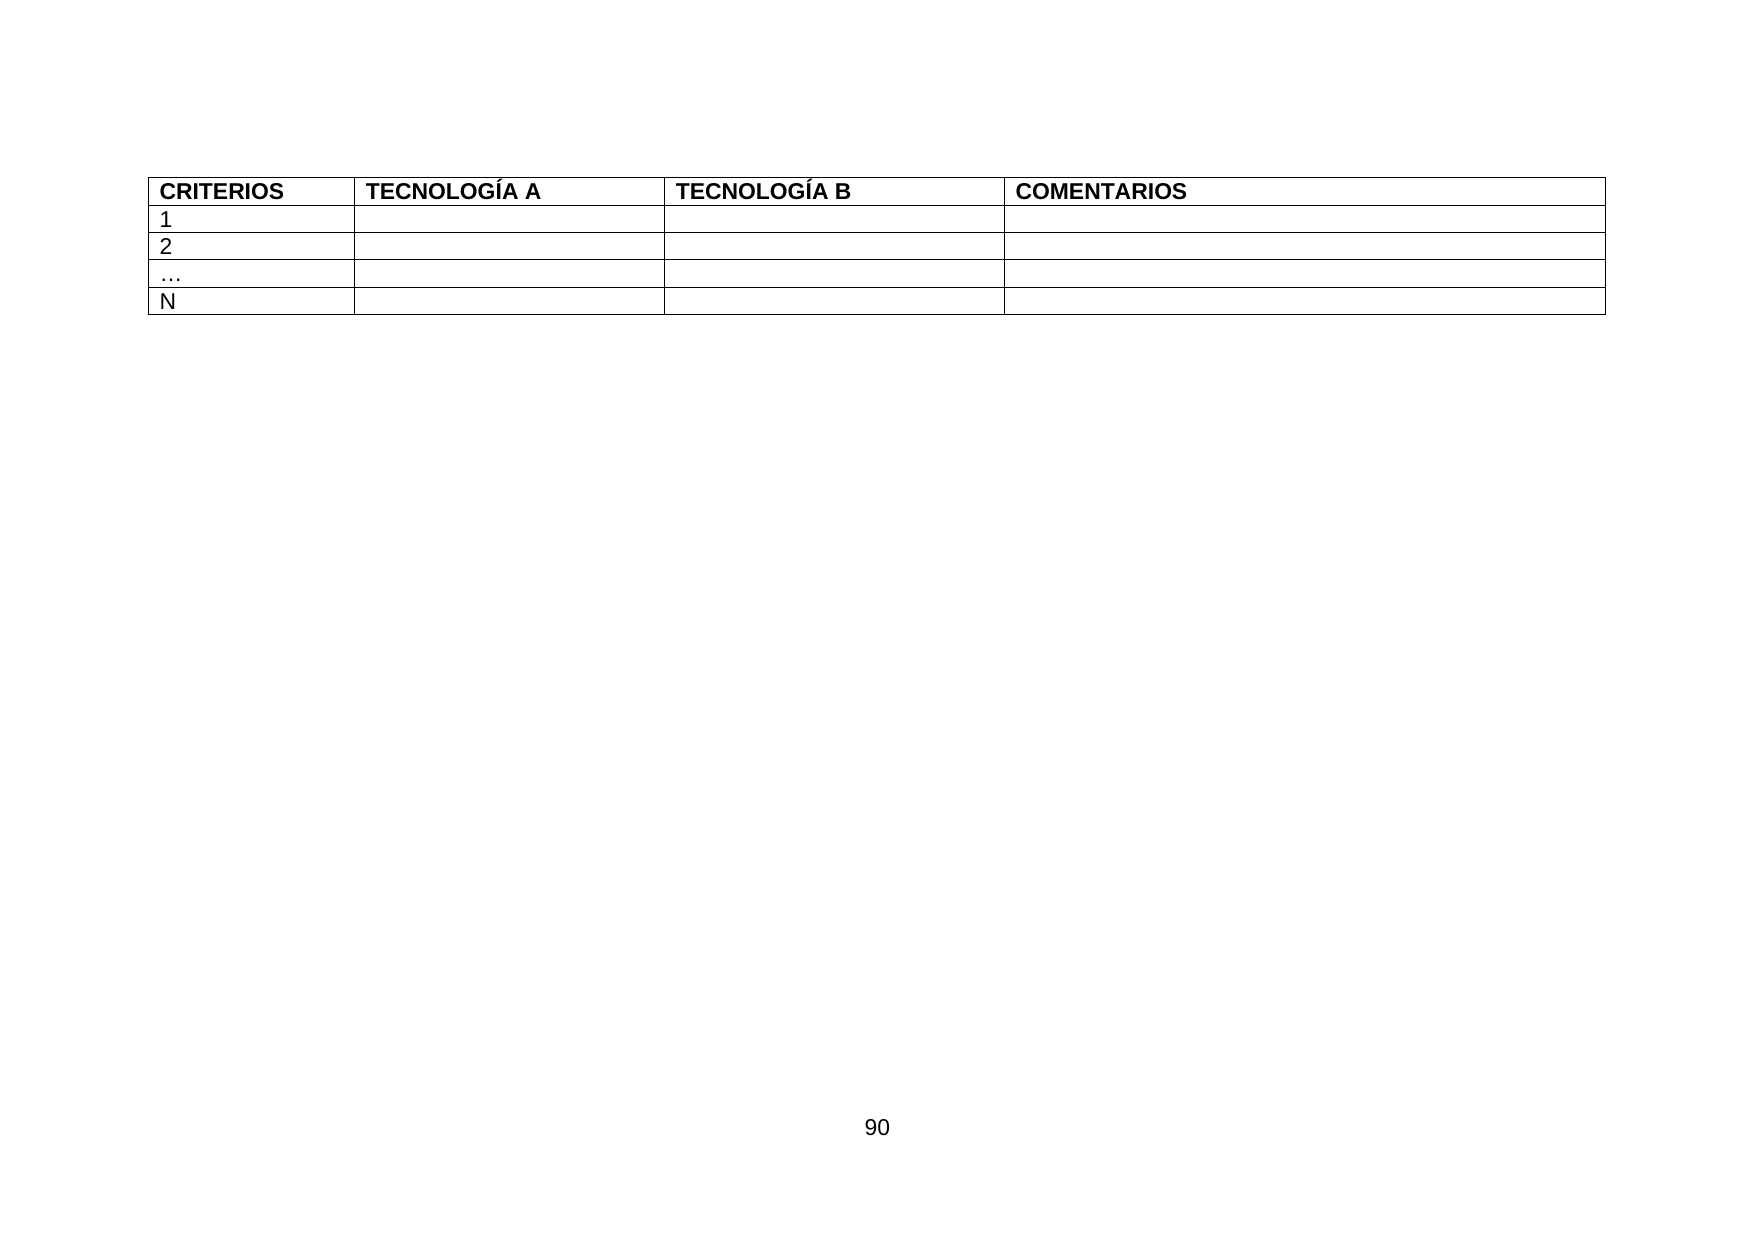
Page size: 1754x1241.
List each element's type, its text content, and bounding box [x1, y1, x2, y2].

table_header TECNOLOGÍA B [665, 178, 1004, 204]
table_header TECNOLOGÍA A [355, 178, 664, 204]
table_cell 2 [149, 233, 354, 259]
table_cell [1005, 260, 1605, 287]
table_cell [355, 233, 664, 259]
table_cell [1005, 233, 1605, 259]
table_cell [665, 233, 1004, 259]
table_cell [355, 260, 664, 287]
table_cell [355, 206, 664, 232]
table_cell [665, 288, 1004, 314]
table_cell [665, 260, 1004, 287]
table_cell [1005, 288, 1605, 314]
table_header CRITERIOS [149, 178, 354, 204]
table_cell N [149, 288, 354, 314]
table_cell … [149, 260, 354, 287]
table_cell [1005, 206, 1605, 232]
table_cell [665, 206, 1004, 232]
table_header COMENTARIOS [1005, 178, 1605, 204]
table_cell [355, 288, 664, 314]
table_cell 1 [149, 206, 354, 232]
